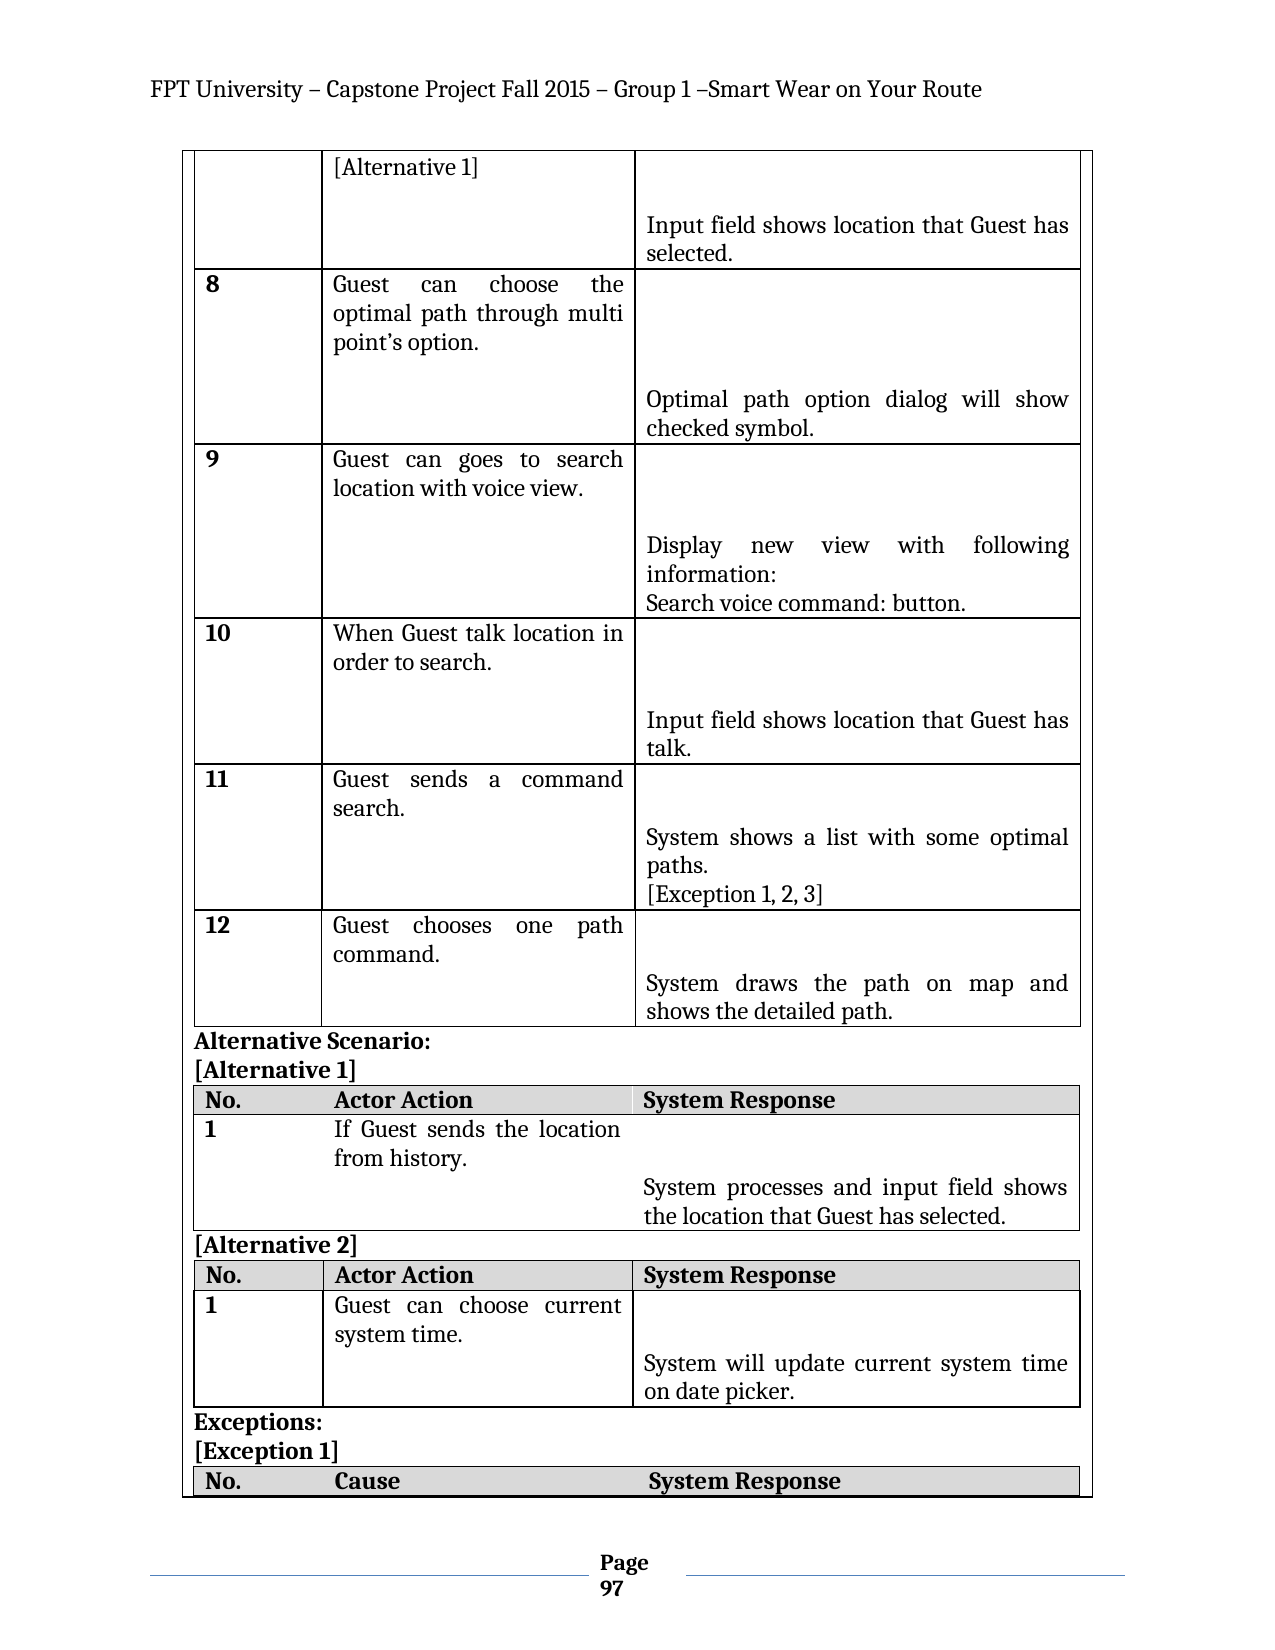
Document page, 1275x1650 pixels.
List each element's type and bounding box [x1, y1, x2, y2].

table_cell [183, 151, 1092, 1496]
